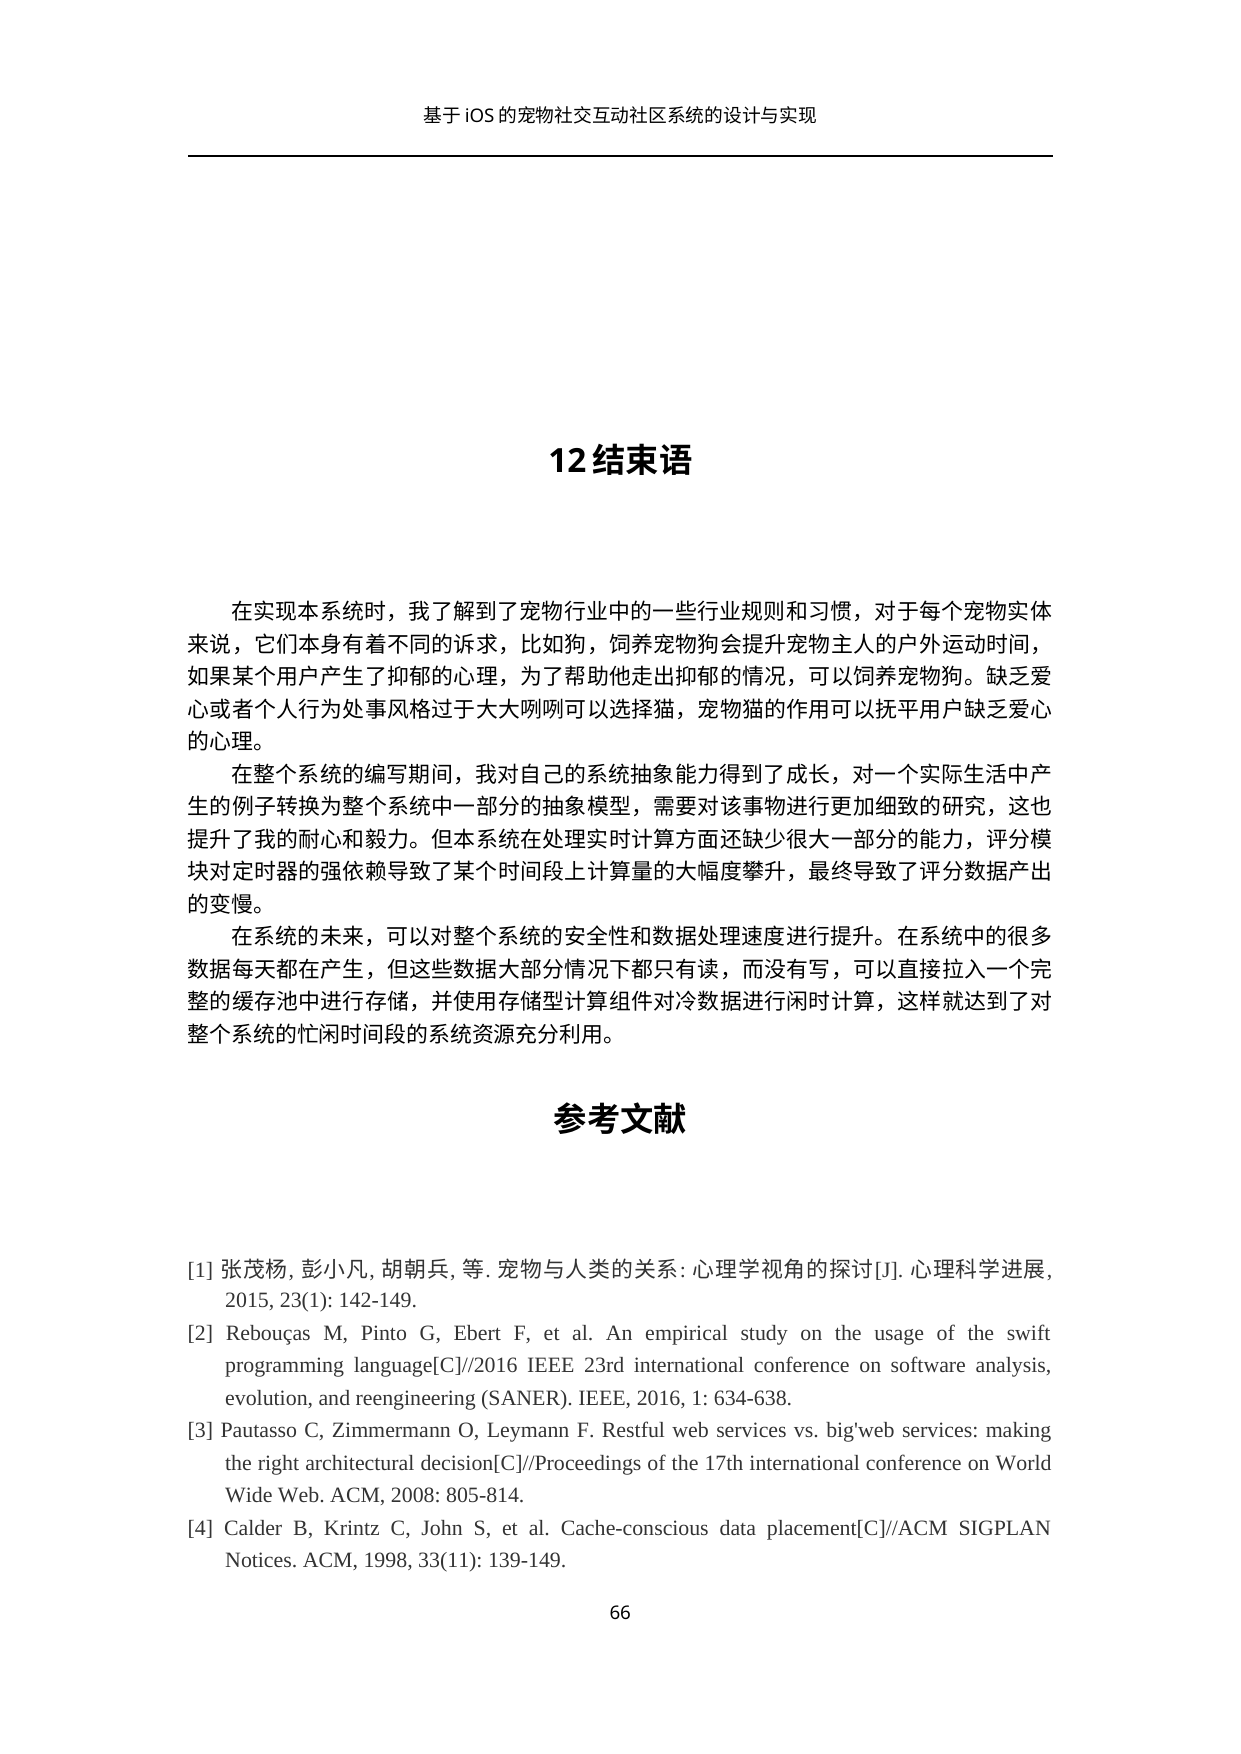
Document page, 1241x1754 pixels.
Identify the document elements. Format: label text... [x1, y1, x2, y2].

text 在实现本系统时，我了解到了宠物行业中的一些行业规则和习惯，对于每个宠物实体来说，它们本身有着不同的诉求，比如狗，饲养宠物狗会提升宠物主人的户外运动时间，如果某个用户产生了抑郁的心理，为了帮助他走出抑郁的情况，可以饲养宠物狗。缺乏爱心或者个人行为处事风格过于大大咧咧可以选择猫，宠物猫的作用可以抚平用户缺乏爱心的心理。 [187, 594, 1053, 756]
text [1] 张茂杨, 彭小凡, 胡朝兵, 等. 宠物与人类的关系: 心理学视角的探讨[J]. 心理科学进展, 2015, 23(1): 142-149. [187, 1251, 1053, 1316]
text [3] Pautasso C, Zimmermann O, Leymann F. Restful web services vs. big'web services: making the right architectural decision[C]//Proceedings of the 17th international conference on World Wide Web. ACM, 2008: 805-814. [187, 1414, 1053, 1511]
text 在系统的未来，可以对整个系统的安全性和数据处理速度进行提升。在系统中的很多数据每天都在产生，但这些数据大部分情况下都只有读，而没有写，可以直接拉入一个完整的缓存池中进行存储，并使用存储型计算组件对冷数据进行闲时计算，这样就达到了对整个系统的忙闲时间段的系统资源充分利用。 [187, 919, 1053, 1049]
text 在整个系统的编写期间，我对自己的系统抽象能力得到了成长，对一个实际生活中产生的例子转换为整个系统中一部分的抽象模型，需要对该事物进行更加细致的研究，这也提升了我的耐心和毅力。但本系统在处理实时计算方面还缺少很大一部分的能力，评分模块对定时器的强依赖导致了某个时间段上计算量的大幅度攀升，最终导致了评分数据产出的变慢。 [187, 756, 1053, 919]
subtitle 结束语 [187, 426, 1053, 491]
text [2] Rebouças M, Pinto G, Ebert F, et al. An empirical study on the usage of the swift programming language[C]//2016 IEEE 23rd international conference on software analysis, evolution, and reengineering (SANER). IEEE, 2016, 1: 634-638. [187, 1316, 1053, 1414]
subtitle 参考文献 [187, 1084, 1053, 1149]
text [4] Calder B, Krintz C, John S, et al. Cache-conscious data placement[C]//ACM SIGPLAN Notices. ACM, 1998, 33(11): 139-149. [187, 1511, 1053, 1576]
